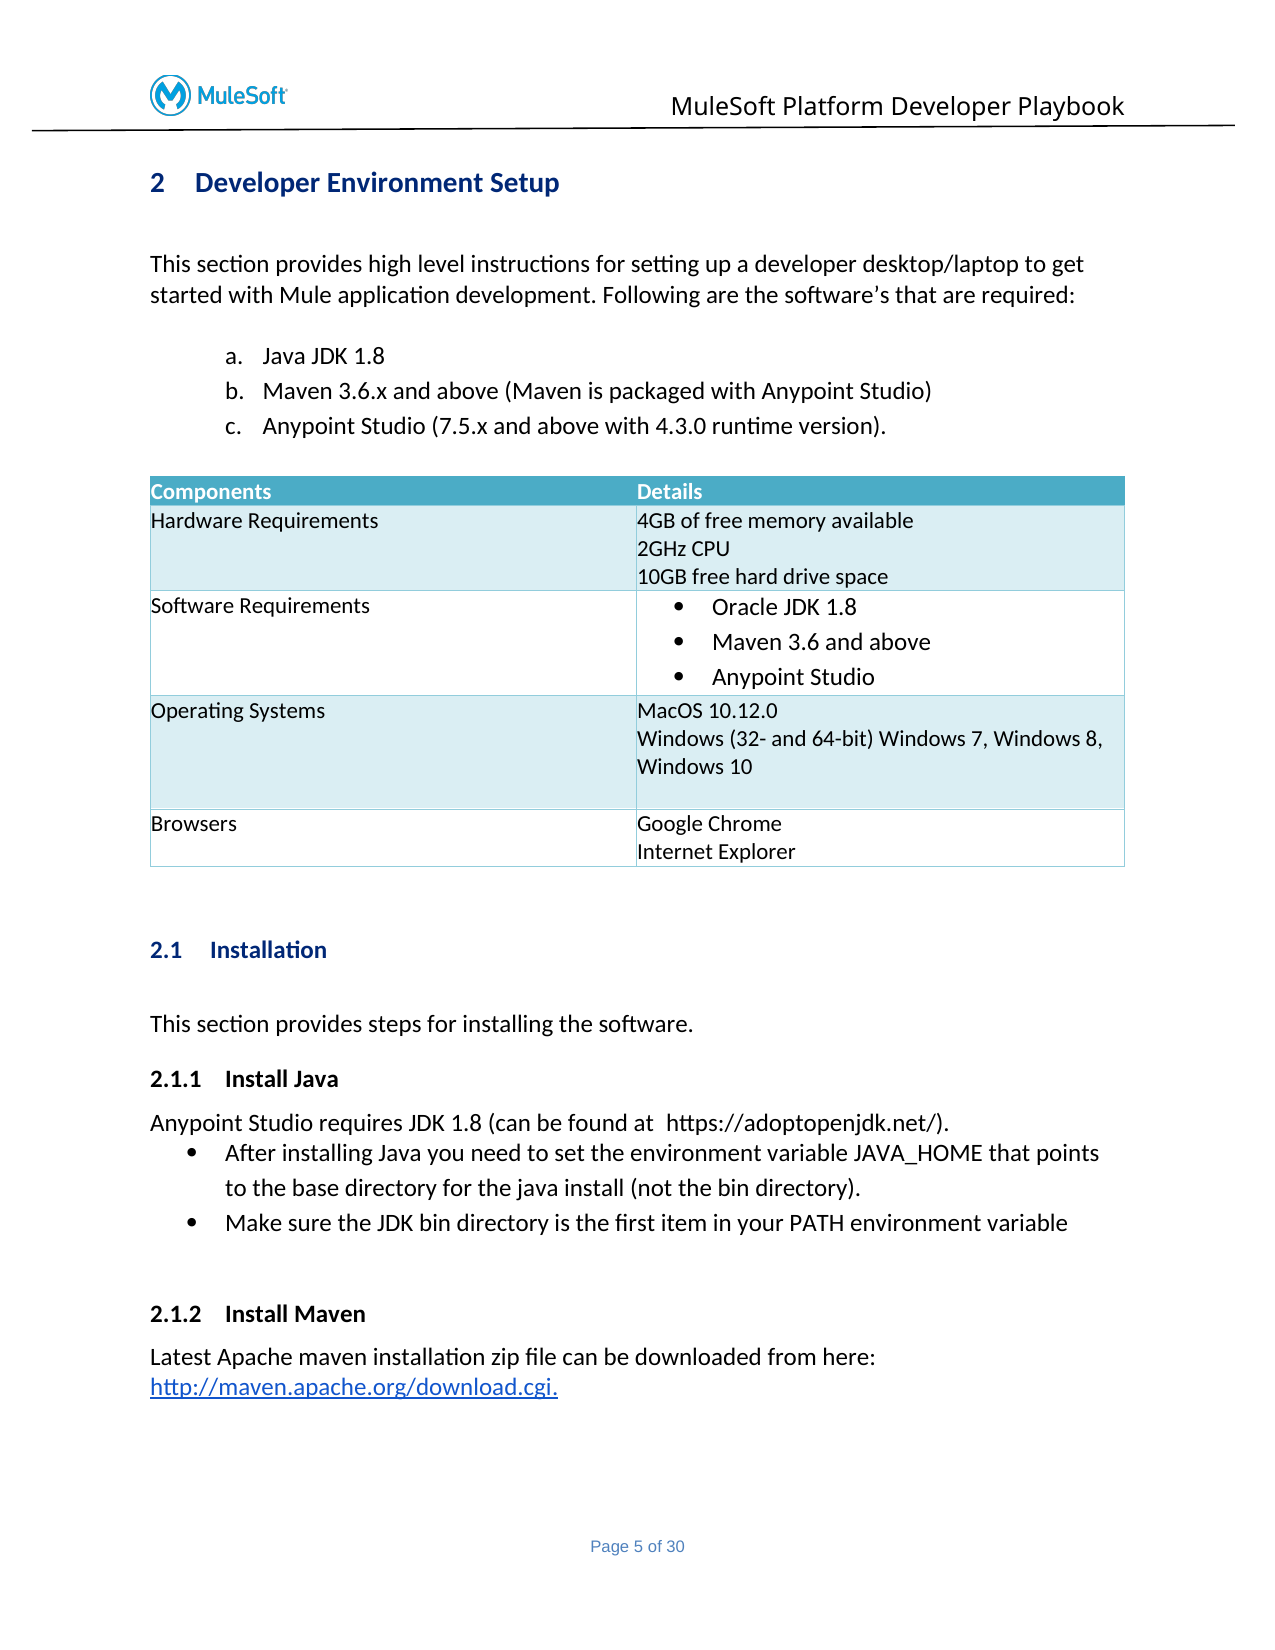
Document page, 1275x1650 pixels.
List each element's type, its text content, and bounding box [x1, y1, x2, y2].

subtitle Developer Environment Setup [150, 164, 1125, 199]
subtitle Install Java [150, 1064, 1125, 1094]
picture [150, 103, 163, 116]
text Anypoint Studio requires JDK 1.8 (can be found at https://adoptopenjdk.net/). [150, 1107, 1125, 1137]
picture [178, 75, 288, 116]
text This section provides high level instructions for setting up a developer desktop/laptop to get started with Mule application development. Following are the software’s that are required: [150, 249, 1125, 310]
list Make sure the JDK bin directory is the first item in your PATH environment variable [187, 1207, 1125, 1238]
picture [150, 75, 161, 87]
list Anypoint Studio (7.5.x and above with 4.3.0 runtime version). [225, 410, 1125, 441]
table_cell Hardware Requirements [151, 506, 636, 590]
text This section provides steps for installing the software. [150, 1008, 1125, 1039]
subtitle Installation [150, 934, 1125, 965]
table_header Details [637, 477, 1124, 505]
table_cell Google Chrome Internet Explorer [637, 810, 1124, 866]
table_cell 4GB of free memory available 2GHz CPU 10GB free hard drive space [637, 506, 1124, 590]
list Java JDK 1.8 [225, 340, 1125, 371]
table_cell Browsers [151, 810, 636, 866]
picture [152, 77, 188, 114]
subtitle Install Maven [150, 1298, 1125, 1328]
table_cell MacOS 10.12.0 Windows (32- and 64-bit) Windows 7, Windows 8, Windows 10 [637, 696, 1124, 808]
table_cell Operating Systems [151, 696, 636, 808]
table_cell Oracle JDK 1.8 Maven 3.6 and above Anypoint Studio [637, 591, 1124, 695]
table_cell Software Requirements [151, 591, 636, 695]
text Latest Apache maven installation zip file can be downloaded from here: http://maven.apache.org/download.cgi. [150, 1341, 1125, 1402]
list Maven 3.6.x and above (Maven is packaged with Anypoint Studio) [225, 375, 1125, 406]
table_header Components [151, 477, 636, 505]
list After installing Java you need to set the environment variable JAVA_HOME that points to the base directory for the java install (not the bin directory). [187, 1137, 1125, 1203]
